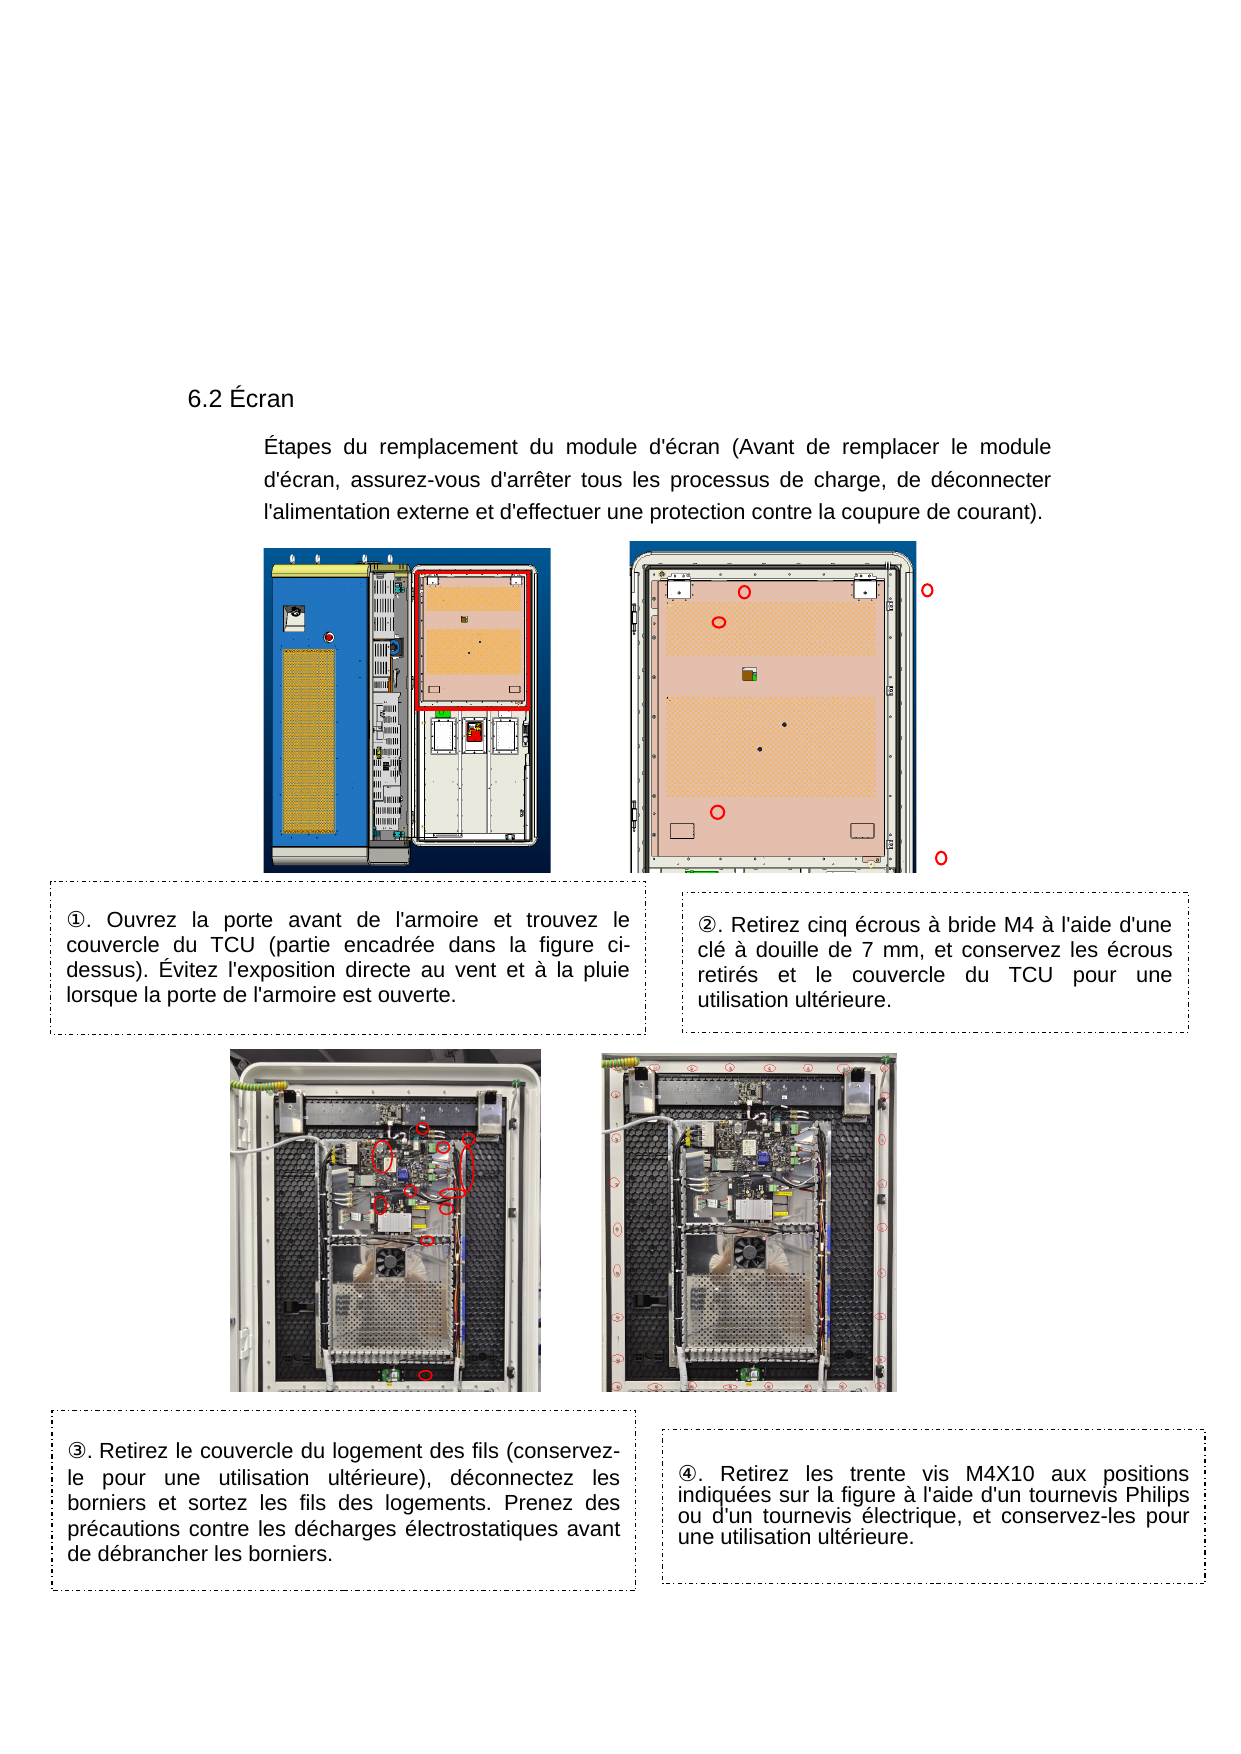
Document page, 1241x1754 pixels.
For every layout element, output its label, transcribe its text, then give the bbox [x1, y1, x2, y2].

list Étapes du remplacement du module d'écran (Avant de remplacer le module d'écran, assurez-vous d'arrêter tous les processus de charge, de déconnecter l'alimentation externe et d'effectuer une protection contre la coupure de courant). [263, 431, 1053, 528]
picture [629, 541, 917, 873]
picture [601, 1053, 897, 1392]
picture [263, 548, 551, 873]
picture [230, 1048, 541, 1392]
subtitle 6.2 Écran [187, 382, 1053, 414]
